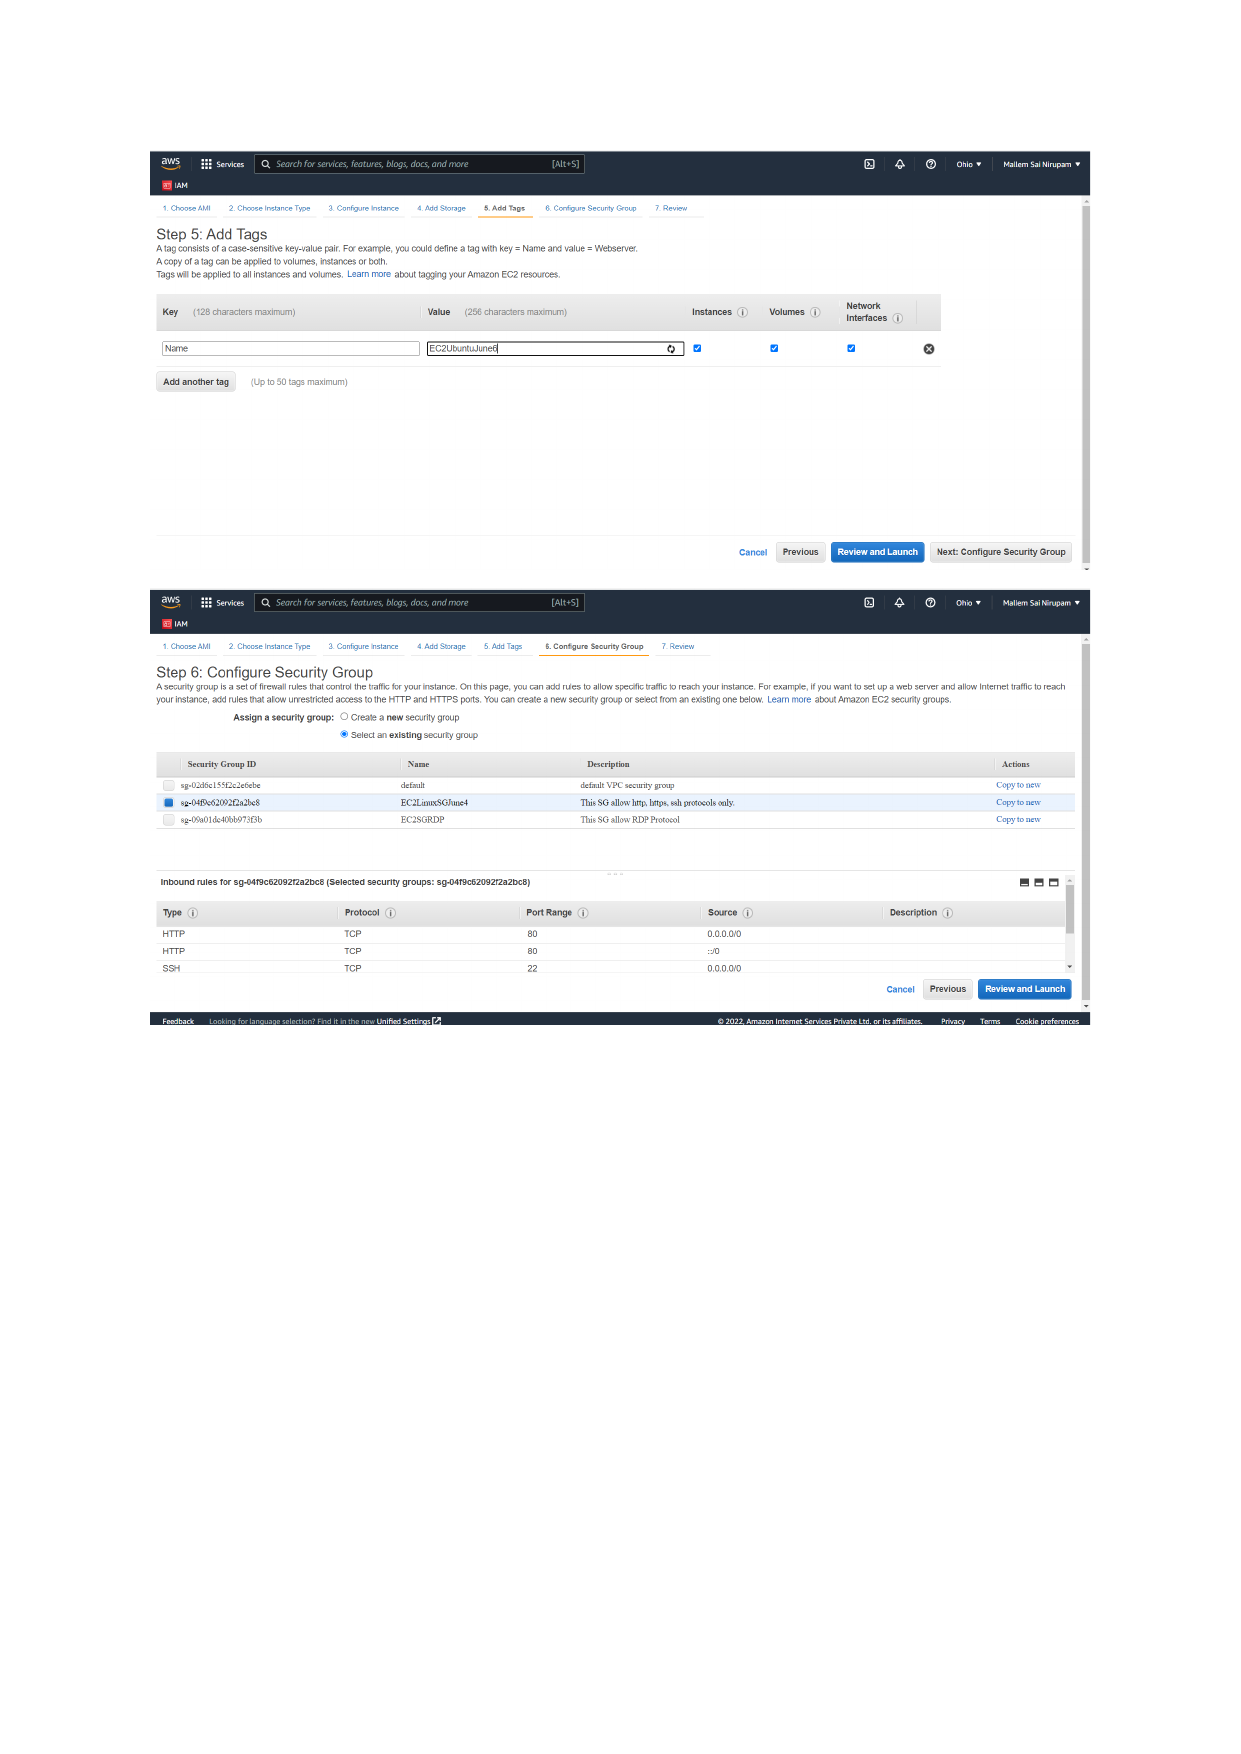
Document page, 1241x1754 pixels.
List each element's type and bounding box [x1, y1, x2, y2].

picture [150, 150, 1091, 570]
picture [150, 588, 1091, 1025]
